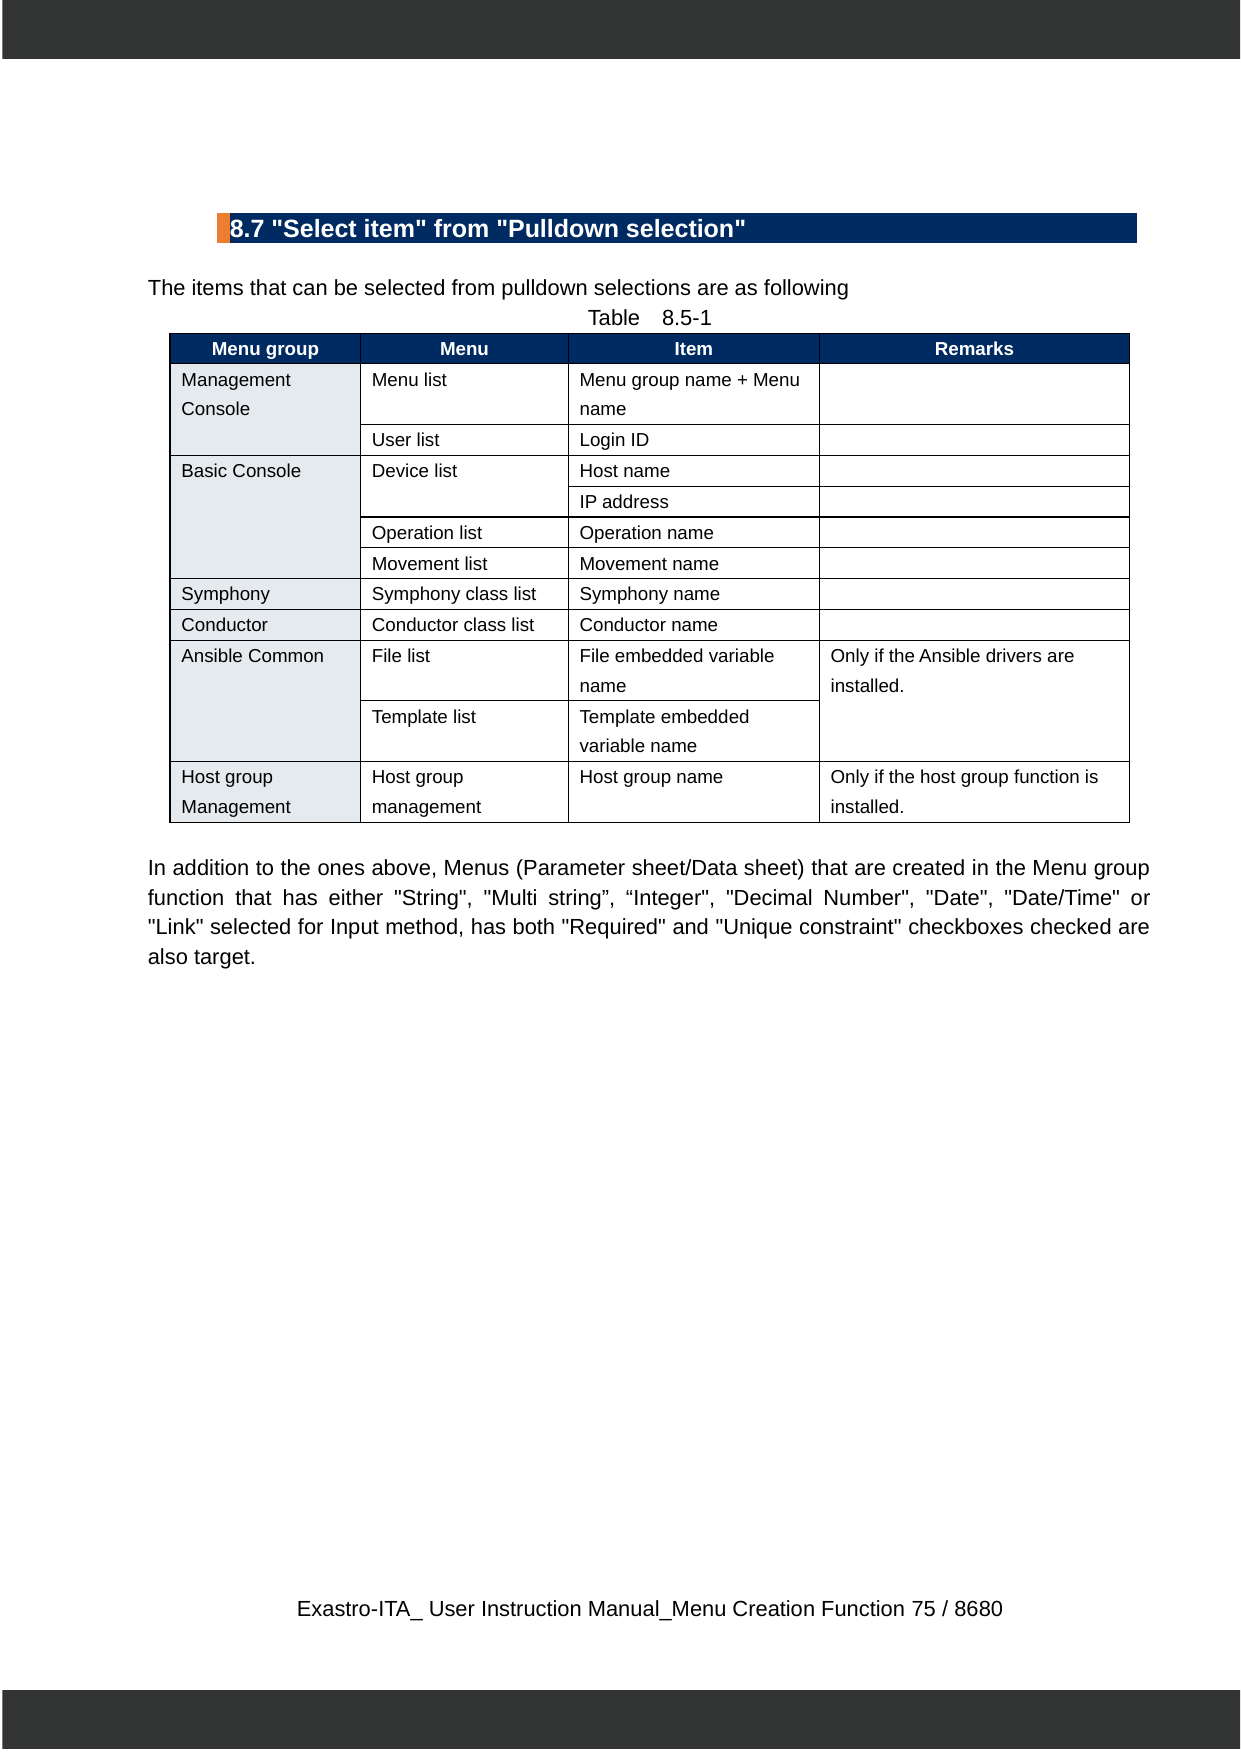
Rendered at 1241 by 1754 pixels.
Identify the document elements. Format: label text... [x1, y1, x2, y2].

table_cell Only if the host group function is installed. [820, 762, 1129, 822]
table_cell Movement name [569, 548, 819, 578]
table_cell Basic Console [171, 456, 360, 578]
text Table 8.5-1 [148, 303, 1152, 332]
table_cell Symphony name [569, 579, 819, 609]
table_cell [820, 579, 1129, 609]
table_cell Template embedded variable name [569, 701, 819, 761]
table_cell Menu list [361, 364, 568, 424]
table_cell User list [361, 425, 568, 455]
table_cell Ansible Common [171, 641, 360, 761]
table_cell Host group Management [171, 762, 360, 822]
table_cell Symphony class list [361, 579, 568, 609]
table_cell Device list [361, 456, 568, 516]
table_cell [820, 425, 1129, 455]
table_cell Menu group name + Menu name [569, 364, 819, 424]
table_cell IP address [569, 487, 819, 516]
picture [2, 0, 1241, 59]
table_cell Conductor name [569, 610, 819, 640]
picture [2, 1690, 1241, 1749]
table_header Item [569, 334, 819, 363]
table_cell File list [361, 641, 568, 700]
table_cell Movement list [361, 548, 568, 578]
table_cell Symphony [171, 579, 360, 609]
table_header Menu group [171, 334, 360, 363]
table_cell [820, 518, 1129, 547]
table_cell Login ID [569, 425, 819, 455]
table_cell [820, 364, 1129, 424]
table_cell Host name [569, 456, 819, 486]
table_cell Operation list [361, 518, 568, 547]
table_cell File embedded variable name [569, 641, 819, 700]
text The items that can be selected from pulldown selections are as following [148, 273, 1152, 303]
table_cell Host group name [569, 762, 819, 822]
table_header Menu [361, 334, 568, 363]
subtitle 8.7 "Select item" from "Pulldown selection" [230, 213, 1137, 243]
table_cell Management Console [171, 364, 360, 455]
table_cell Operation name [569, 518, 819, 547]
text In addition to the ones above, Menus (Parameter sheet/Data sheet) that are created in the Menu group function that has either "String", "Multi string”, “Integer", "Decimal Number", "Date", "Date/Time" or "Link" selected for Input method, has both "Required" and "Unique constraint" checkboxes checked are also target. [148, 852, 1152, 972]
table_cell Conductor [171, 610, 360, 640]
table_cell Only if the Ansible drivers are installed. [820, 641, 1129, 761]
table_cell Host group management [361, 762, 568, 822]
table_cell [820, 610, 1129, 640]
table_cell [820, 487, 1129, 516]
table_cell Conductor class list [361, 610, 568, 640]
table_cell [820, 456, 1129, 486]
table_cell Template list [361, 701, 568, 761]
table_header Remarks [820, 334, 1129, 363]
table_cell [820, 548, 1129, 578]
